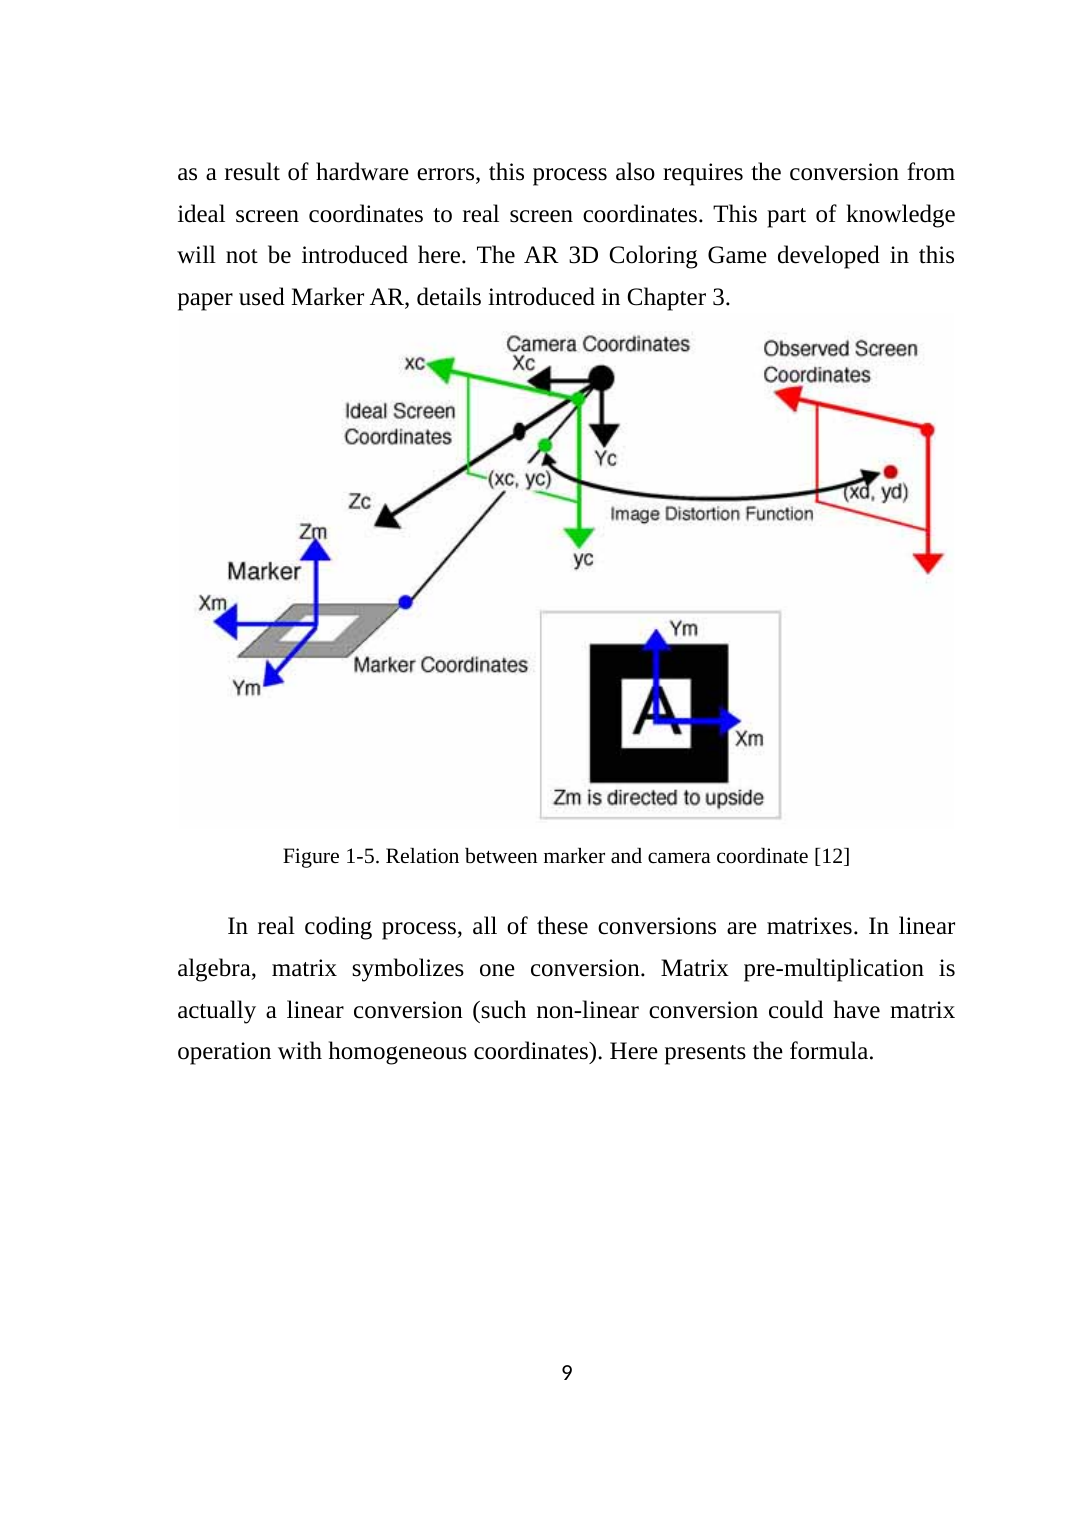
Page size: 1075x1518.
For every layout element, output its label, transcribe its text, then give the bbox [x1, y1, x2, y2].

text In real coding process, all of these conversions are matrixes. In linear algebra, matrix symbolizes one conversion. Matrix pre-multiplication is actually a linear conversion (such non-linear conversion could have matrix operation with homogeneous coordinates). Here presents the formula. [177, 901, 956, 1068]
text Figure 1-5. Relation between marker and camera coordinate [12] [177, 843, 956, 868]
picture [178, 313, 955, 829]
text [177, 147, 956, 314]
